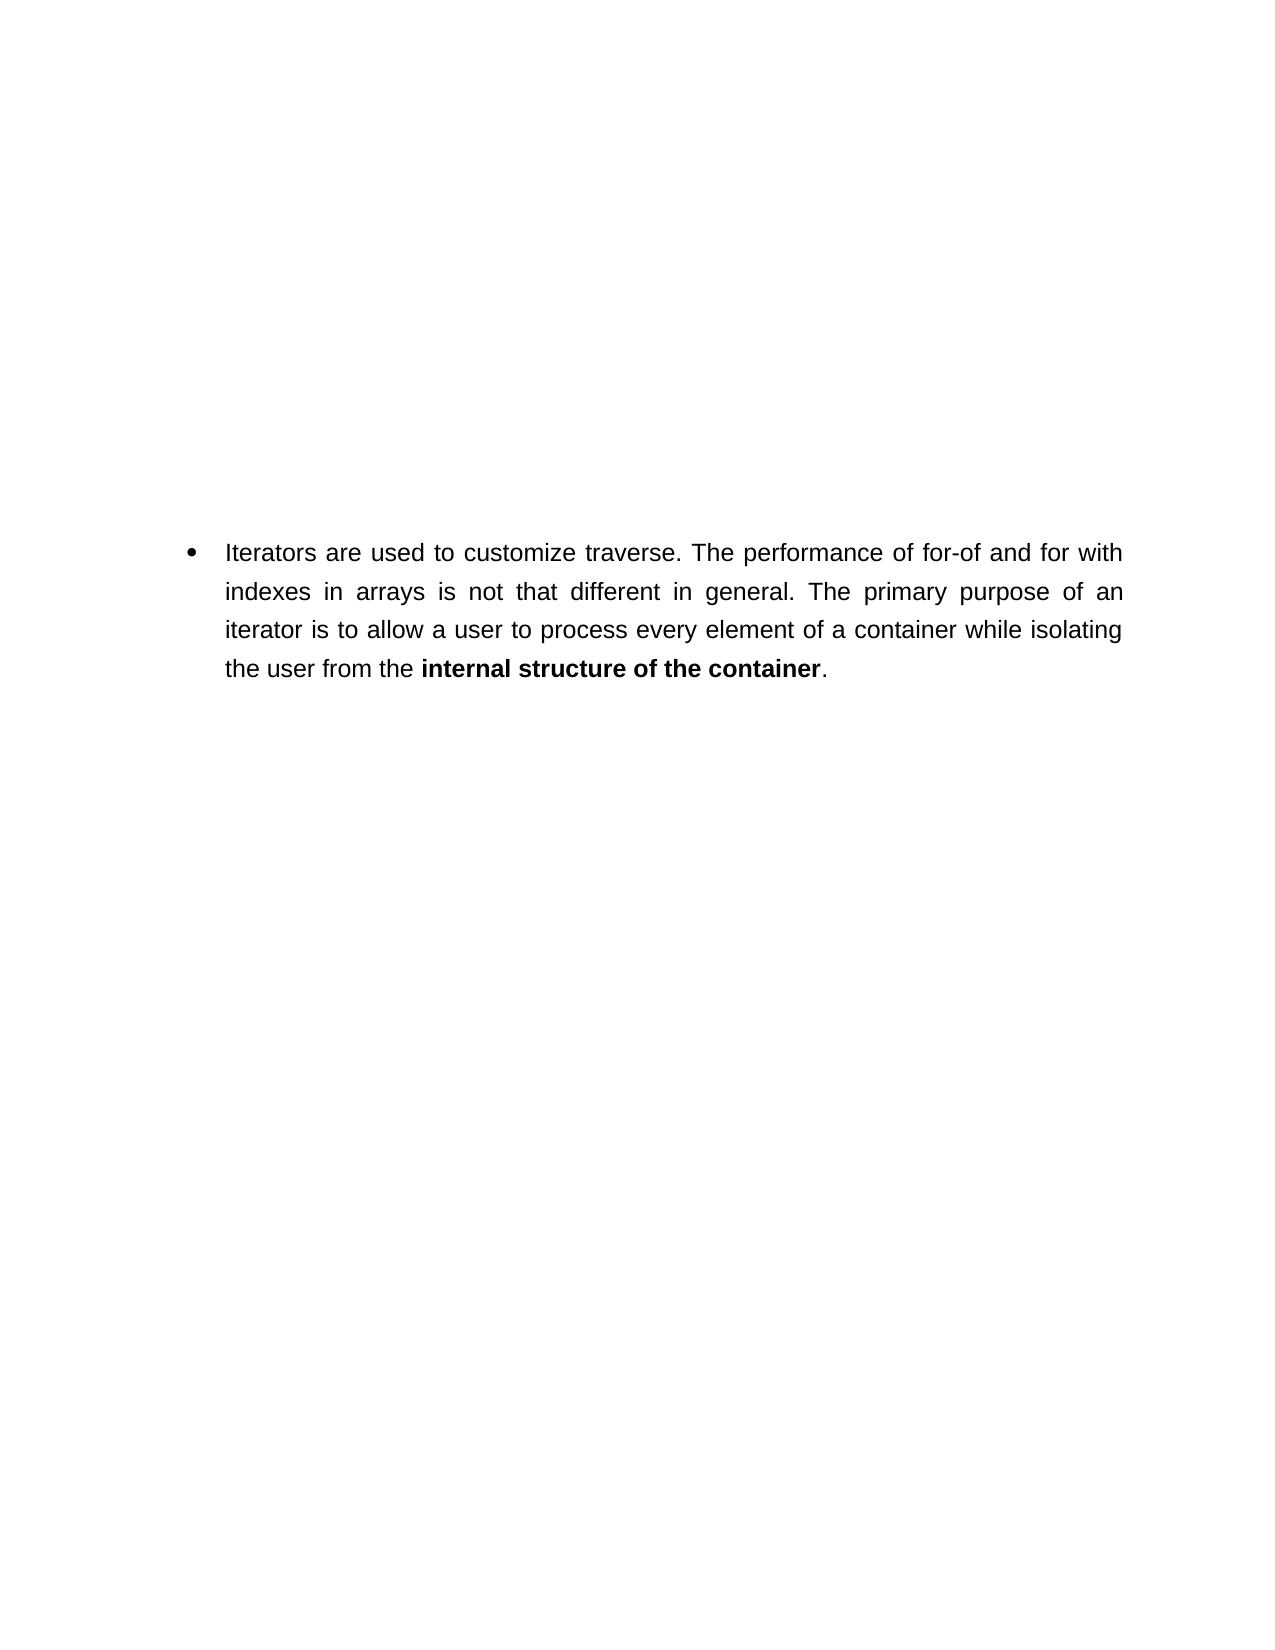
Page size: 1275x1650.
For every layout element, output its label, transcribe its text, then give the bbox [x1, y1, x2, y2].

list Iterators are used to customize traverse. The performance of for-of and for with indexes in arrays is not that different in general. The primary purpose of an iterator is to allow a user to process every element of a container while isolating the user from the internal structure of the container. [187, 538, 1125, 683]
